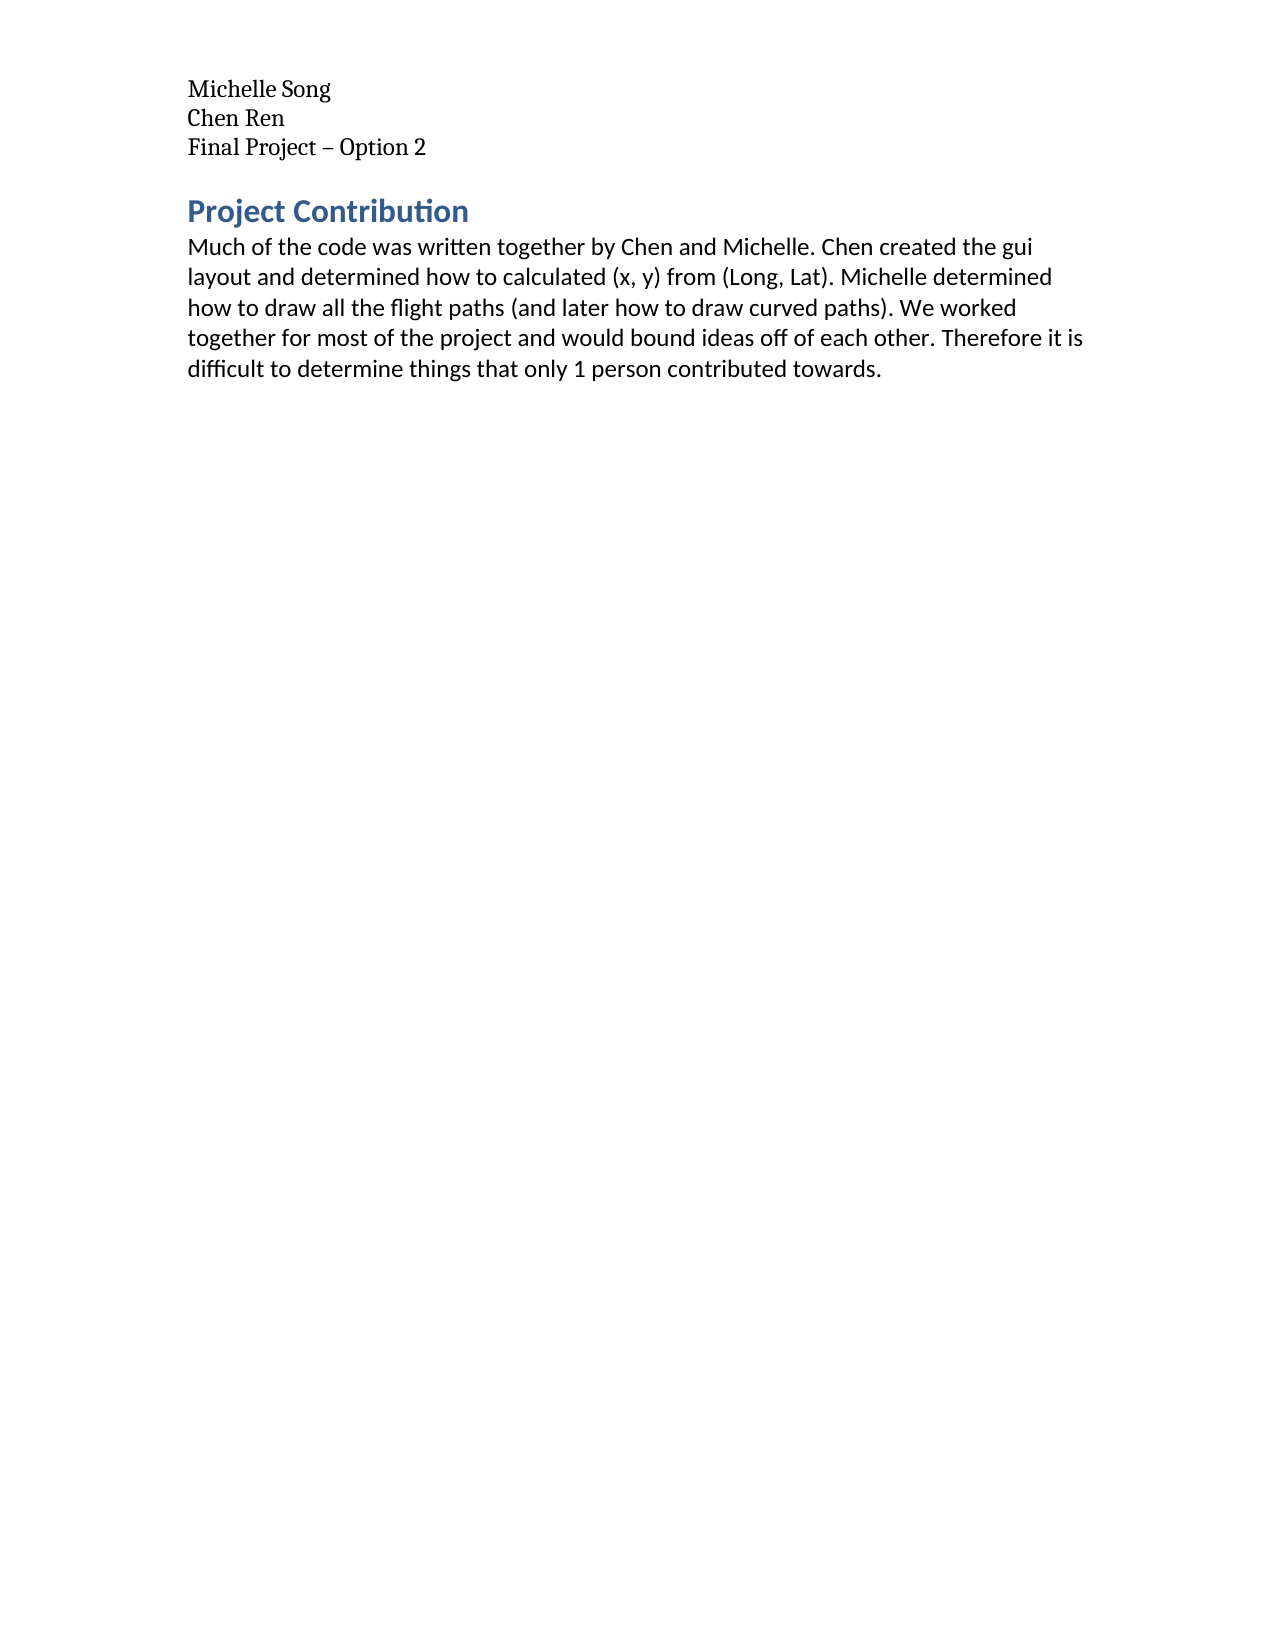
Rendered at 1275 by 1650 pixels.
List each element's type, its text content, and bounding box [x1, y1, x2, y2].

subtitle Project Contribution [187, 190, 1087, 231]
text Much of the code was written together by Chen and Michelle. Chen created the gui layout and determined how to calculated (x, y) from (Long, Lat). Michelle determined how to draw all the flight paths (and later how to draw curved paths). We worked together for most of the project and would bound ideas off of each other. Therefore it is difficult to determine things that only 1 person contributed towards. [187, 231, 1087, 383]
